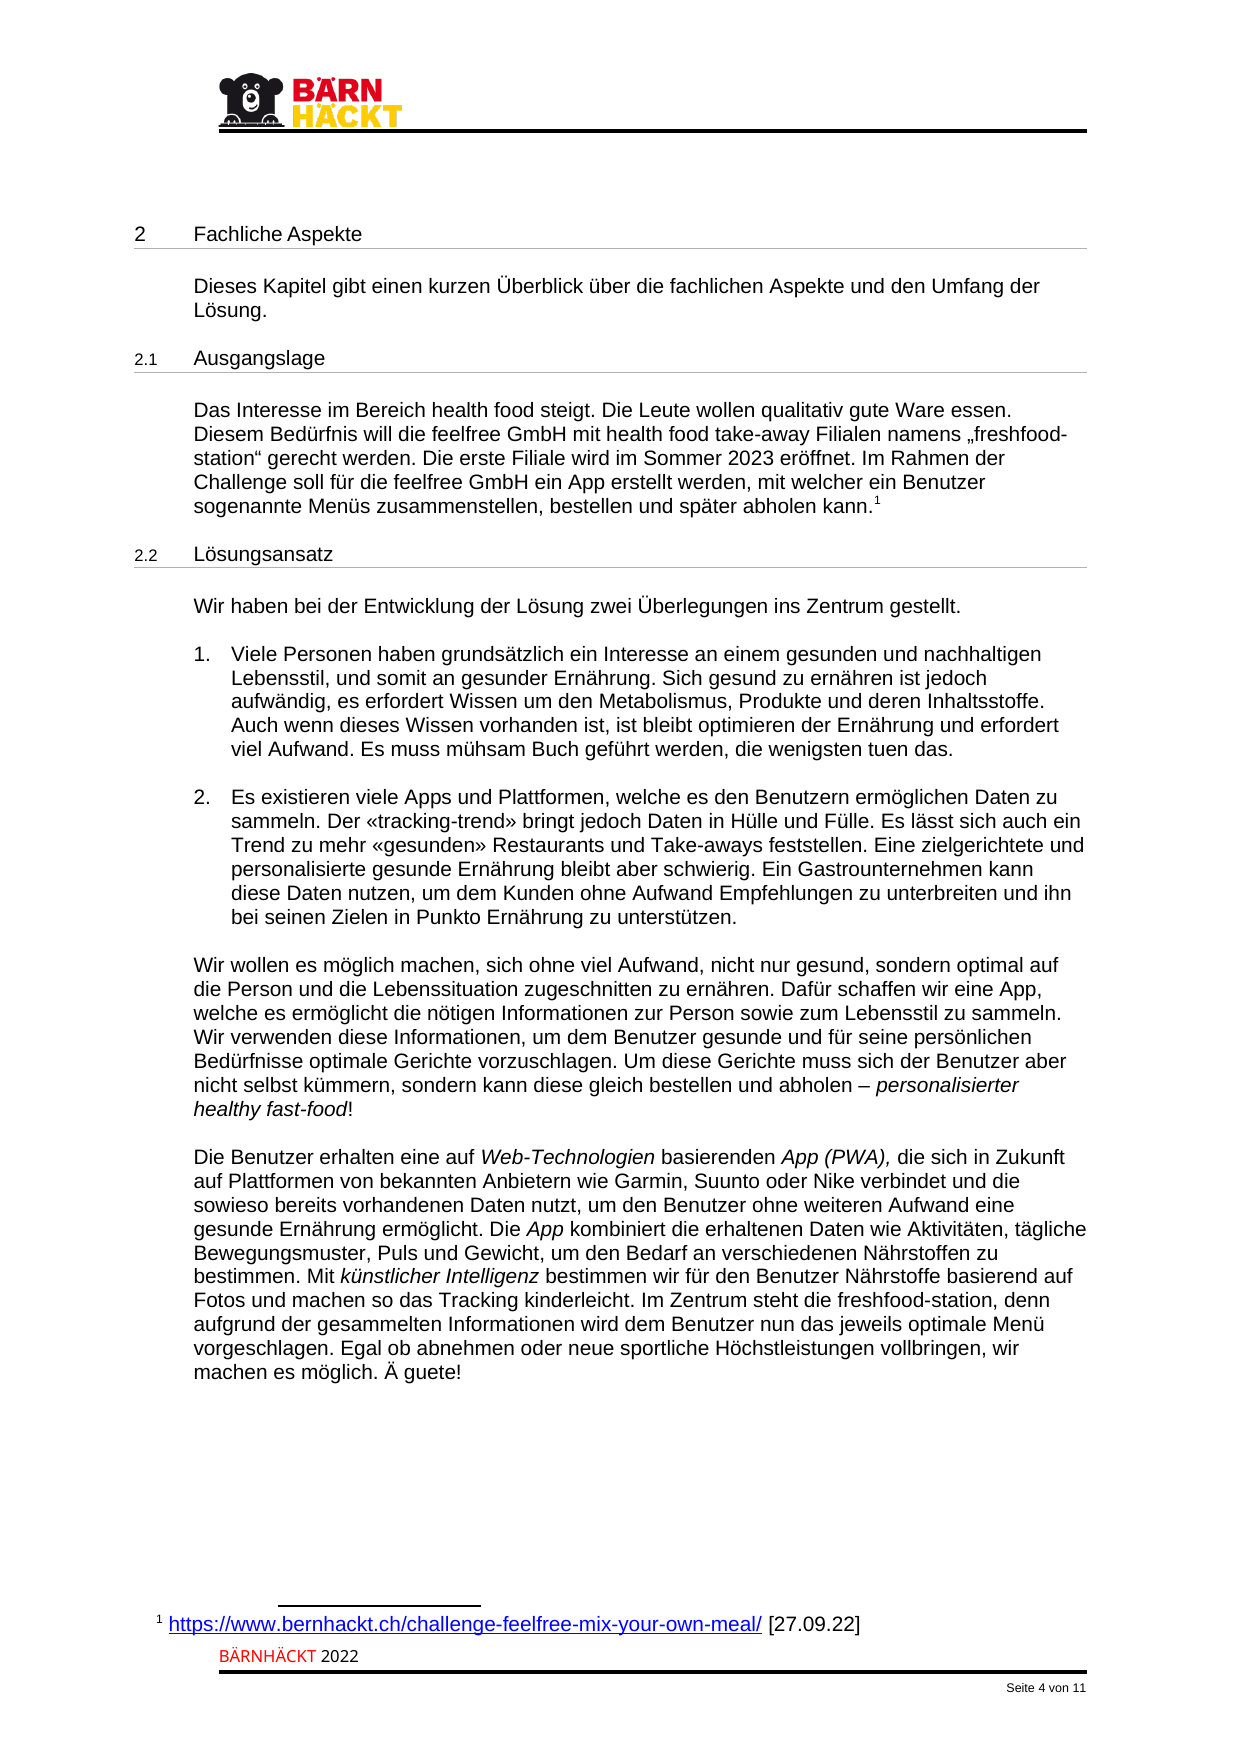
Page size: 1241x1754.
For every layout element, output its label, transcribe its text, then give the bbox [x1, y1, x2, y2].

text Die Benutzer erhalten eine auf Web-Technologien basierenden App (PWA), die sich in Zukunft auf Plattformen von bekannten Anbietern wie Garmin, Suunto oder Nike verbindet und die sowieso bereits vorhandenen Daten nutzt, um den Benutzer ohne weiteren Aufwand eine gesunde Ernährung ermöglicht. Die App kombiniert die erhaltenen Daten wie Aktivitäten, tägliche Bewegungsmuster, Puls und Gewicht, um den Bedarf an verschiedenen Nährstoffen zu bestimmen. Mit künstlicher Intelligenz bestimmen wir für den Benutzer Nährstoffe basierend auf Fotos und machen so das Tracking kinderleicht. Im Zentrum steht die freshfood-station, denn aufgrund der gesammelten Informationen wird dem Benutzer nun das jeweils optimale Menü vorgeschlagen. Egal ob abnehmen oder neue sportliche Höchstleistungen vollbringen, wir machen es möglich. Ä guete! [193, 1144, 1087, 1384]
text Wir wollen es möglich machen, sich ohne viel Aufwand, nicht nur gesund, sondern optimal auf die Person und die Lebenssituation zugeschnitten zu ernähren. Dafür schaffen wir eine App, welche es ermöglicht die nötigen Informationen zur Person sowie zum Lebensstil zu sammeln. Wir verwenden diese Informationen, um dem Benutzer gesunde und für seine persönlichen Bedürfnisse optimale Gerichte vorzuschlagen. Um diese Gerichte muss sich der Benutzer aber nicht selbst kümmern, sondern kann diese gleich bestellen und abholen – personalisierter healthy fast-food! [193, 953, 1087, 1121]
text Dieses Kapitel gibt einen kurzen Überblick über die fachlichen Aspekte und den Umfang der Lösung. [193, 274, 1087, 322]
text Das Interesse im Bereich health food steigt. Die Leute wollen qualitativ gute Ware essen. Diesem Bedürfnis will die feelfree GmbH mit health food take-away Filialen namens „freshfood-station“ gerecht werden. Die erste Filiale wird im Sommer 2023 eröffnet. Im Rahmen der Challenge soll für die feelfree GmbH ein App erstellt werden, mit welcher ein Benutzer sogenannte Menüs zusammenstellen, bestellen und später abholen kann. [193, 398, 1087, 517]
subtitle Ausgangslage [134, 346, 1087, 372]
text Wir haben bei der Entwicklung der Lösung zwei Überlegungen ins Zentrum gestellt. [193, 593, 1087, 617]
list Es existieren viele Apps und Plattformen, welche es den Benutzern ermöglichen Daten zu sammeln. Der «tracking-trend» bringt jedoch Daten in Hülle und Fülle. Es lässt sich auch ein Trend zu mehr «gesunden» Restaurants und Take-aways feststellen. Eine zielgerichtete und personalisierte gesunde Ernährung bleibt aber schwierig. Ein Gastrounternehmen kann diese Daten nutzen, um dem Kunden ohne Aufwand Empfehlungen zu unterbreiten und ihn bei seinen Zielen in Punkto Ernährung zu unterstützen. [193, 785, 1087, 929]
subtitle Fachliche Aspekte [134, 222, 1087, 248]
subtitle Lösungsansatz [134, 541, 1087, 567]
list Viele Personen haben grundsätzlich ein Interesse an einem gesunden und nachhaltigen Lebensstil, und somit an gesunder Ernährung. Sich gesund zu ernähren ist jedoch aufwändig, es erfordert Wissen um den Metabolismus, Produkte und deren Inhaltsstoffe. Auch wenn dieses Wissen vorhanden ist, ist bleibt optimieren der Ernährung und erfordert viel Aufwand. Es muss mühsam Buch geführt werden, die wenigsten tuen das. [193, 641, 1087, 761]
